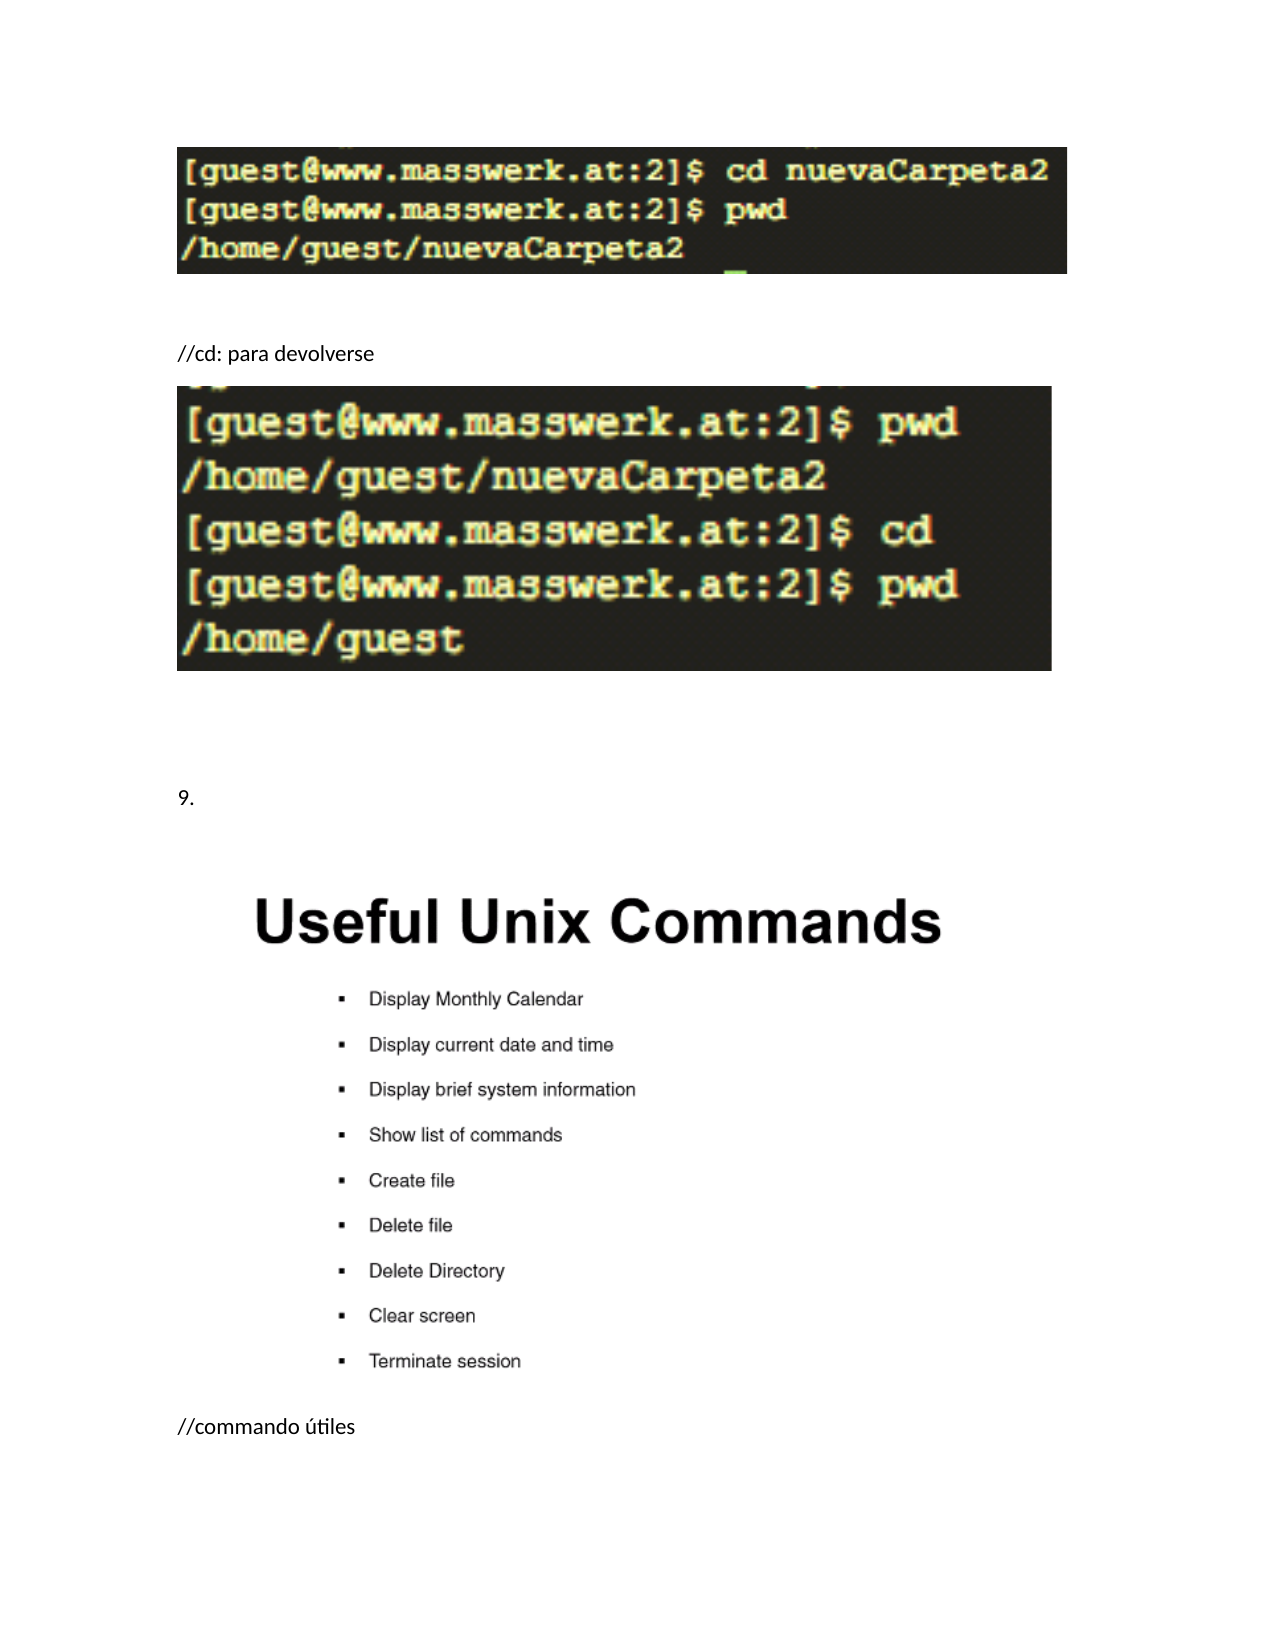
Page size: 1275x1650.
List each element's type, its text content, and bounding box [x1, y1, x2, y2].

picture [177, 147, 1068, 274]
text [177, 1412, 1098, 1471]
text 9. [177, 783, 1098, 811]
picture [177, 386, 1052, 671]
picture [177, 876, 1062, 1394]
text //cd: para devolverse [177, 339, 1098, 367]
